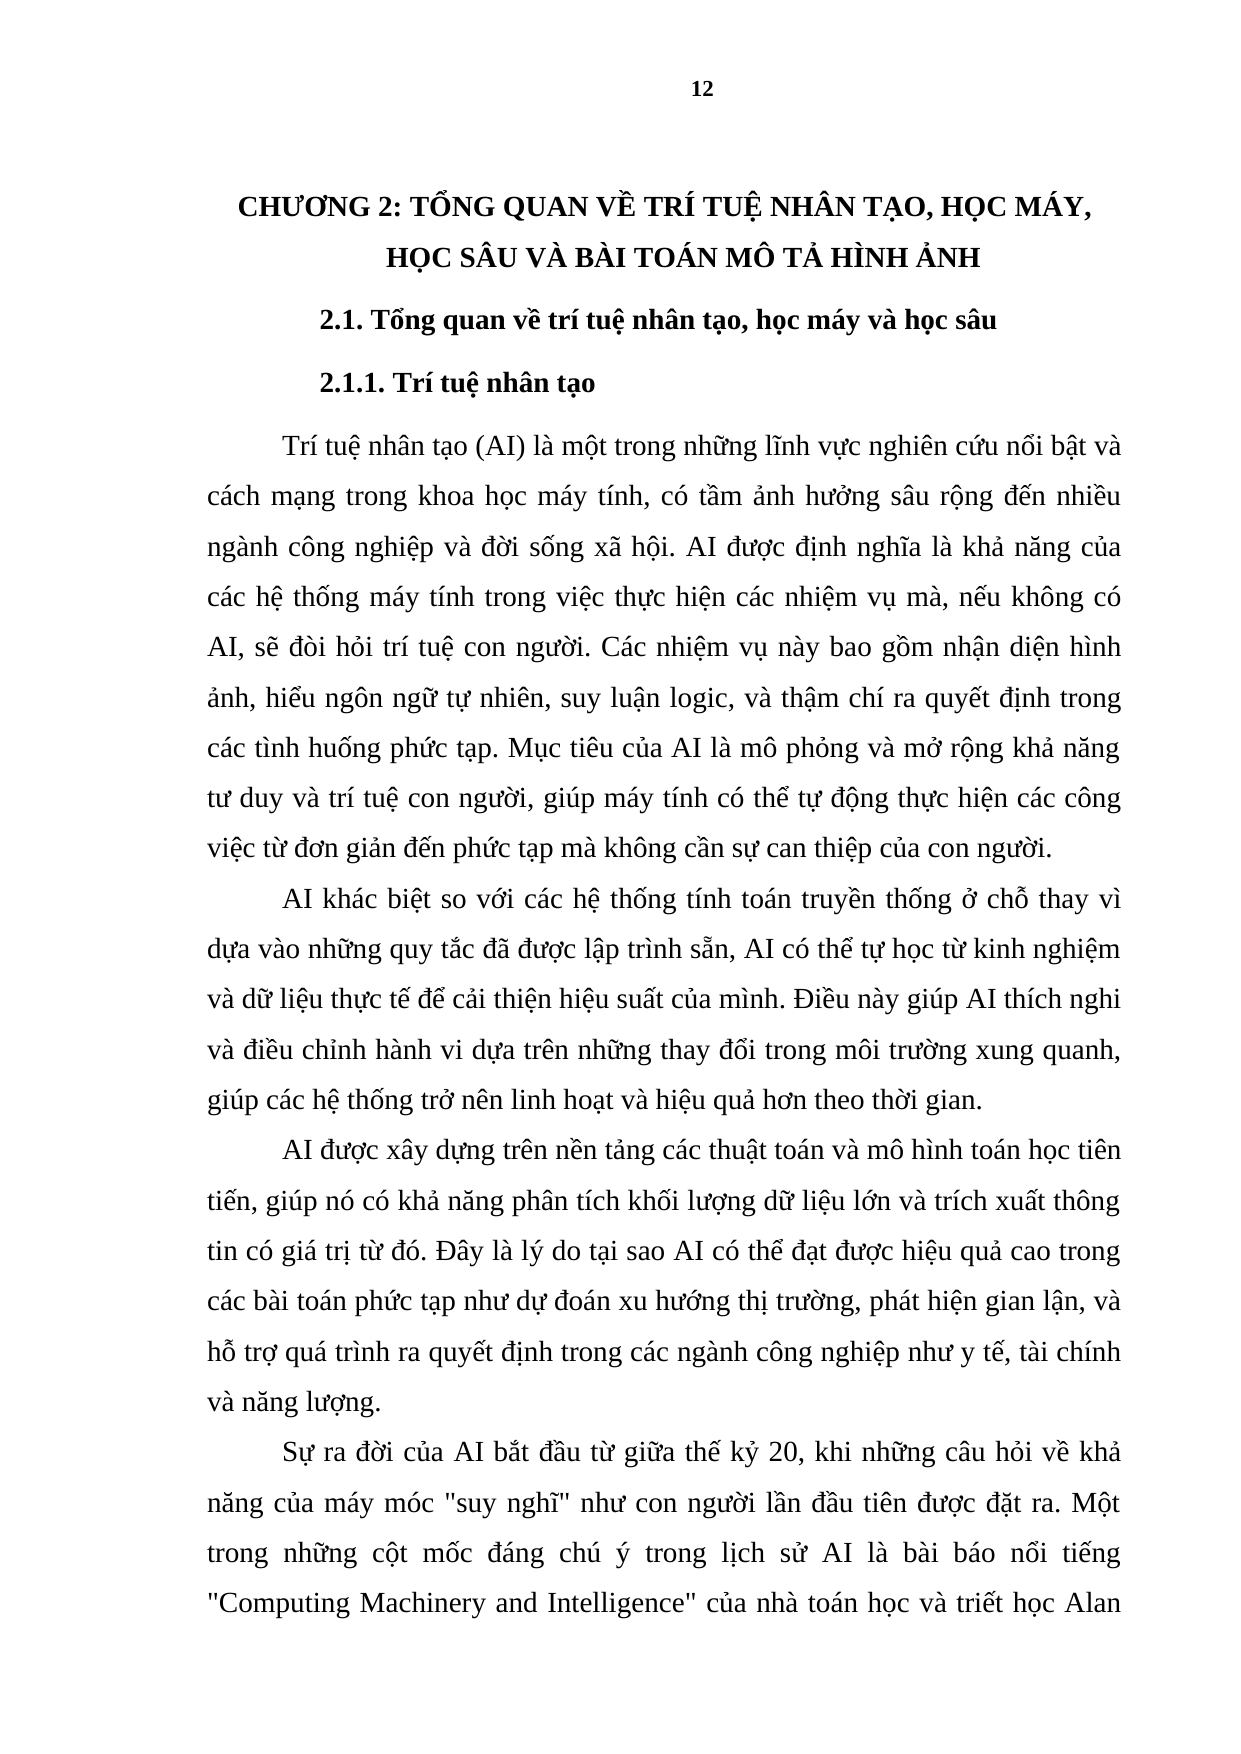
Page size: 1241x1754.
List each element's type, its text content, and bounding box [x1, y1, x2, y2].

text AI khác biệt so với các hệ thống tính toán truyền thống ở chỗ thay vì dựa vào những quy tắc đã được lập trình sẵn, AI có thể tự học từ kinh nghiệm và dữ liệu thực tế để cải thiện hiệu suất của mình. Điều này giúp AI thích nghi và điều chỉnh hành vi dựa trên những thay đổi trong môi trường xung quanh, giúp các hệ thống trở nên linh hoạt và hiệu quả hơn theo thời gian. [207, 881, 1122, 1116]
subtitle Tổng quan về trí tuệ nhân tạo, học máy và học sâu [244, 302, 1122, 336]
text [207, 1434, 1122, 1619]
text Trí tuệ nhân tạo (AI) là một trong những lĩnh vực nghiên cứu nổi bật và cách mạng trong khoa học máy tính, có tầm ảnh hưởng sâu rộng đến nhiều ngành công nghiệp và đời sống xã hội. AI được định nghĩa là khả năng của các hệ thống máy tính trong việc thực hiện các nhiệm vụ mà, nếu không có AI, sẽ đòi hỏi trí tuệ con người. Các nhiệm vụ này bao gồm nhận diện hình ảnh, hiểu ngôn ngữ tự nhiên, suy luận logic, và thậm chí ra quyết định trong các tình huống phức tạp. Mục tiêu của AI là mô phỏng và mở rộng khả năng tư duy và trí tuệ con người, giúp máy tính có thể tự động thực hiện các công việc từ đơn giản đến phức tạp mà không cần sự can thiệp của con người. [207, 428, 1122, 864]
subtitle Trí tuệ nhân tạo [244, 365, 1122, 399]
text AI được xây dựng trên nền tảng các thuật toán và mô hình toán học tiên tiến, giúp nó có khả năng phân tích khối lượng dữ liệu lớn và trích xuất thông tin có giá trị từ đó. Đây là lý do tại sao AI có thể đạt được hiệu quả cao trong các bài toán phức tạp như dự đoán xu hướng thị trường, phát hiện gian lận, và hỗ trợ quá trình ra quyết định trong các ngành công nghiệp như y tế, tài chính và năng lượng. [207, 1132, 1122, 1418]
subtitle TỔNG QUAN VỀ TRÍ TUỆ NHÂN TẠO, HỌC MÁY, HỌC SÂU VÀ BÀI TOÁN MÔ TẢ HÌNH ẢNH [207, 189, 1122, 273]
